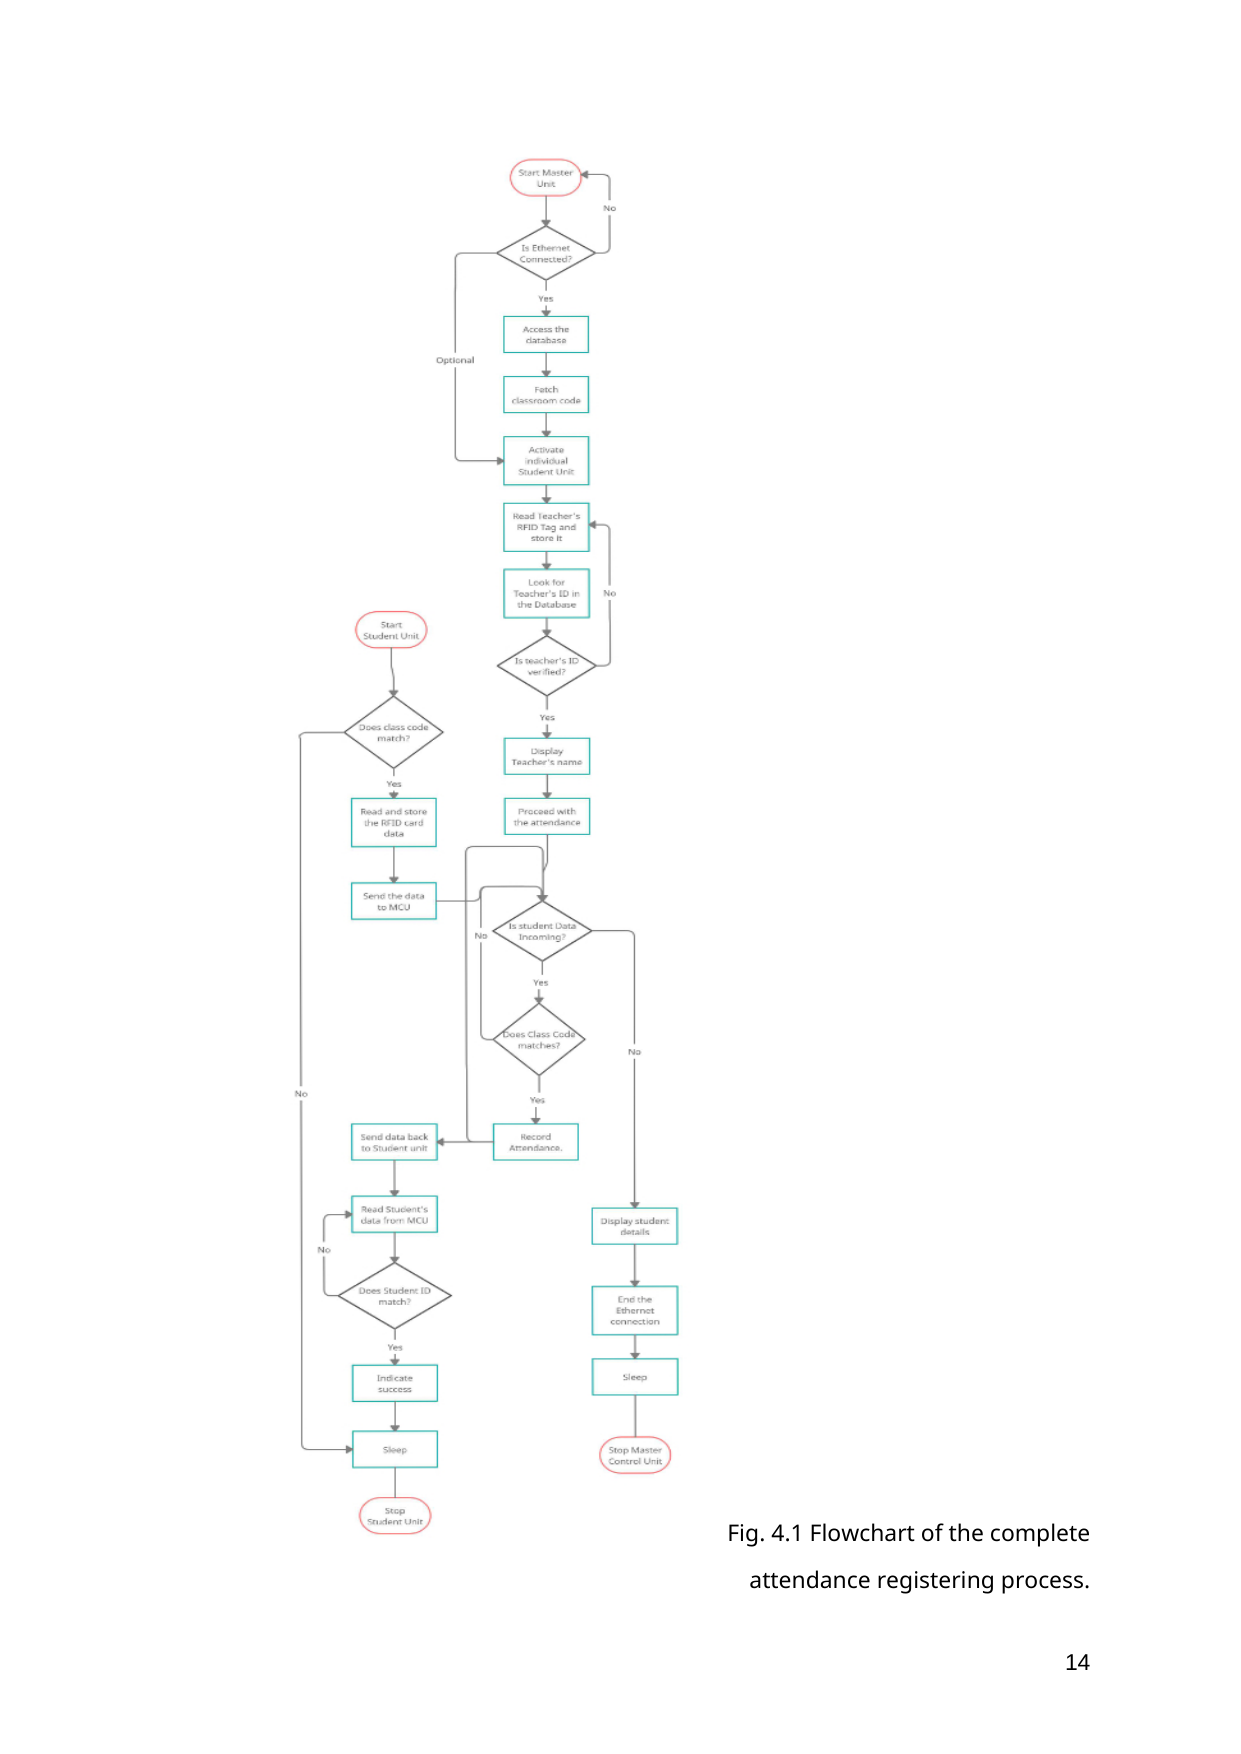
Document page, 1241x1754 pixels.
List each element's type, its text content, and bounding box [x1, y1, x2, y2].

picture [244, 150, 722, 1542]
